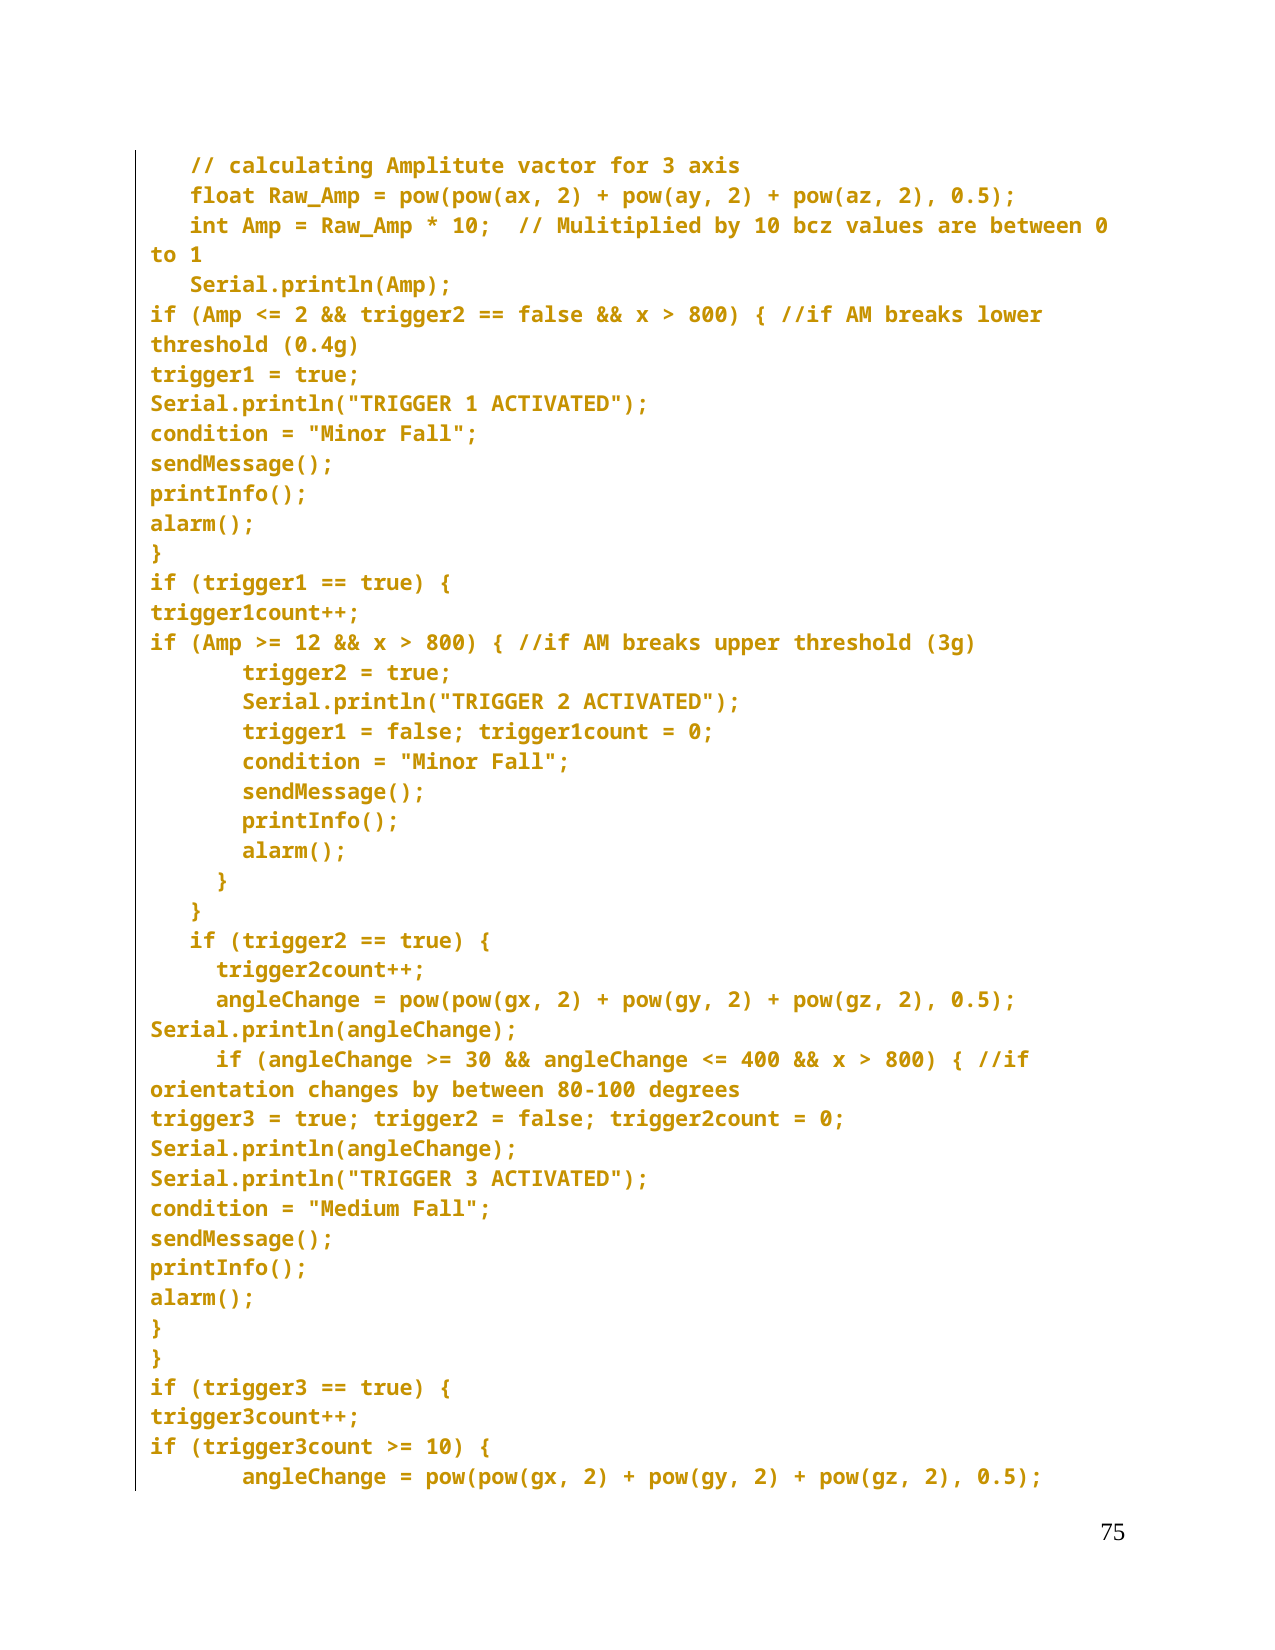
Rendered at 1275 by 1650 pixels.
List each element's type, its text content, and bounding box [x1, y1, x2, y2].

text if (trigger3count >= 10) { [150, 1431, 1125, 1461]
text trigger3 = true; trigger2 = false; trigger2count = 0; [150, 1103, 1125, 1133]
text } [150, 537, 1125, 567]
text trigger1 = true; [150, 358, 1125, 388]
text } [150, 865, 1125, 895]
text printInfo(); [150, 1252, 1125, 1282]
text alarm(); [150, 835, 1125, 865]
text printInfo(); [150, 478, 1125, 507]
text if (trigger3 == true) { [150, 1371, 1125, 1401]
text printInfo(); [150, 805, 1125, 835]
text alarm(); [150, 507, 1125, 537]
text } [150, 895, 1125, 924]
text angleChange = pow(pow(gx, 2) + pow(gy, 2) + pow(gz, 2), 0.5); Serial.println(angleChange); [150, 984, 1125, 1044]
text Serial.println(angleChange); [150, 1133, 1125, 1163]
text trigger2 = true; [150, 656, 1125, 686]
text sendMessage(); [150, 448, 1125, 478]
text condition = "Minor Fall"; [150, 746, 1125, 776]
text // calculating Amplitute vactor for 3 axis [150, 150, 1125, 180]
text sendMessage(); [150, 776, 1125, 805]
text Serial.println("TRIGGER 2 ACTIVATED"); [150, 686, 1125, 716]
text } [150, 1342, 1125, 1371]
text condition = "Medium Fall"; [150, 1193, 1125, 1222]
text Serial.println("TRIGGER 1 ACTIVATED"); [150, 388, 1125, 418]
text trigger1 = false; trigger1count = 0; [150, 716, 1125, 746]
text if (Amp <= 2 && trigger2 == false && x > 800) { //if AM breaks lower threshold (0.4g) [150, 299, 1125, 358]
text Serial.println(Amp); [150, 269, 1125, 299]
text if (trigger2 == true) { [150, 924, 1125, 954]
text condition = "Minor Fall"; [150, 418, 1125, 448]
text Serial.println("TRIGGER 3 ACTIVATED"); [150, 1163, 1125, 1193]
text alarm(); [150, 1282, 1125, 1312]
text if (Amp >= 12 && x > 800) { //if AM breaks upper threshold (3g) [150, 627, 1125, 656]
text trigger2count++; [150, 954, 1125, 984]
text trigger1count++; [150, 597, 1125, 627]
text int Amp = Raw_Amp * 10; // Mulitiplied by 10 bcz values are between 0 to 1 [150, 209, 1125, 269]
text trigger3count++; [150, 1401, 1125, 1431]
text angleChange = pow(pow(gx, 2) + pow(gy, 2) + pow(gz, 2), 0.5); [150, 1461, 1125, 1491]
text float Raw_Amp = pow(pow(ax, 2) + pow(ay, 2) + pow(az, 2), 0.5); [150, 180, 1125, 209]
text if (trigger1 == true) { [150, 567, 1125, 597]
text sendMessage(); [150, 1222, 1125, 1252]
text } [150, 1312, 1125, 1342]
text if (angleChange >= 30 && angleChange <= 400 && x > 800) { //if orientation changes by between 80-100 degrees [150, 1044, 1125, 1103]
